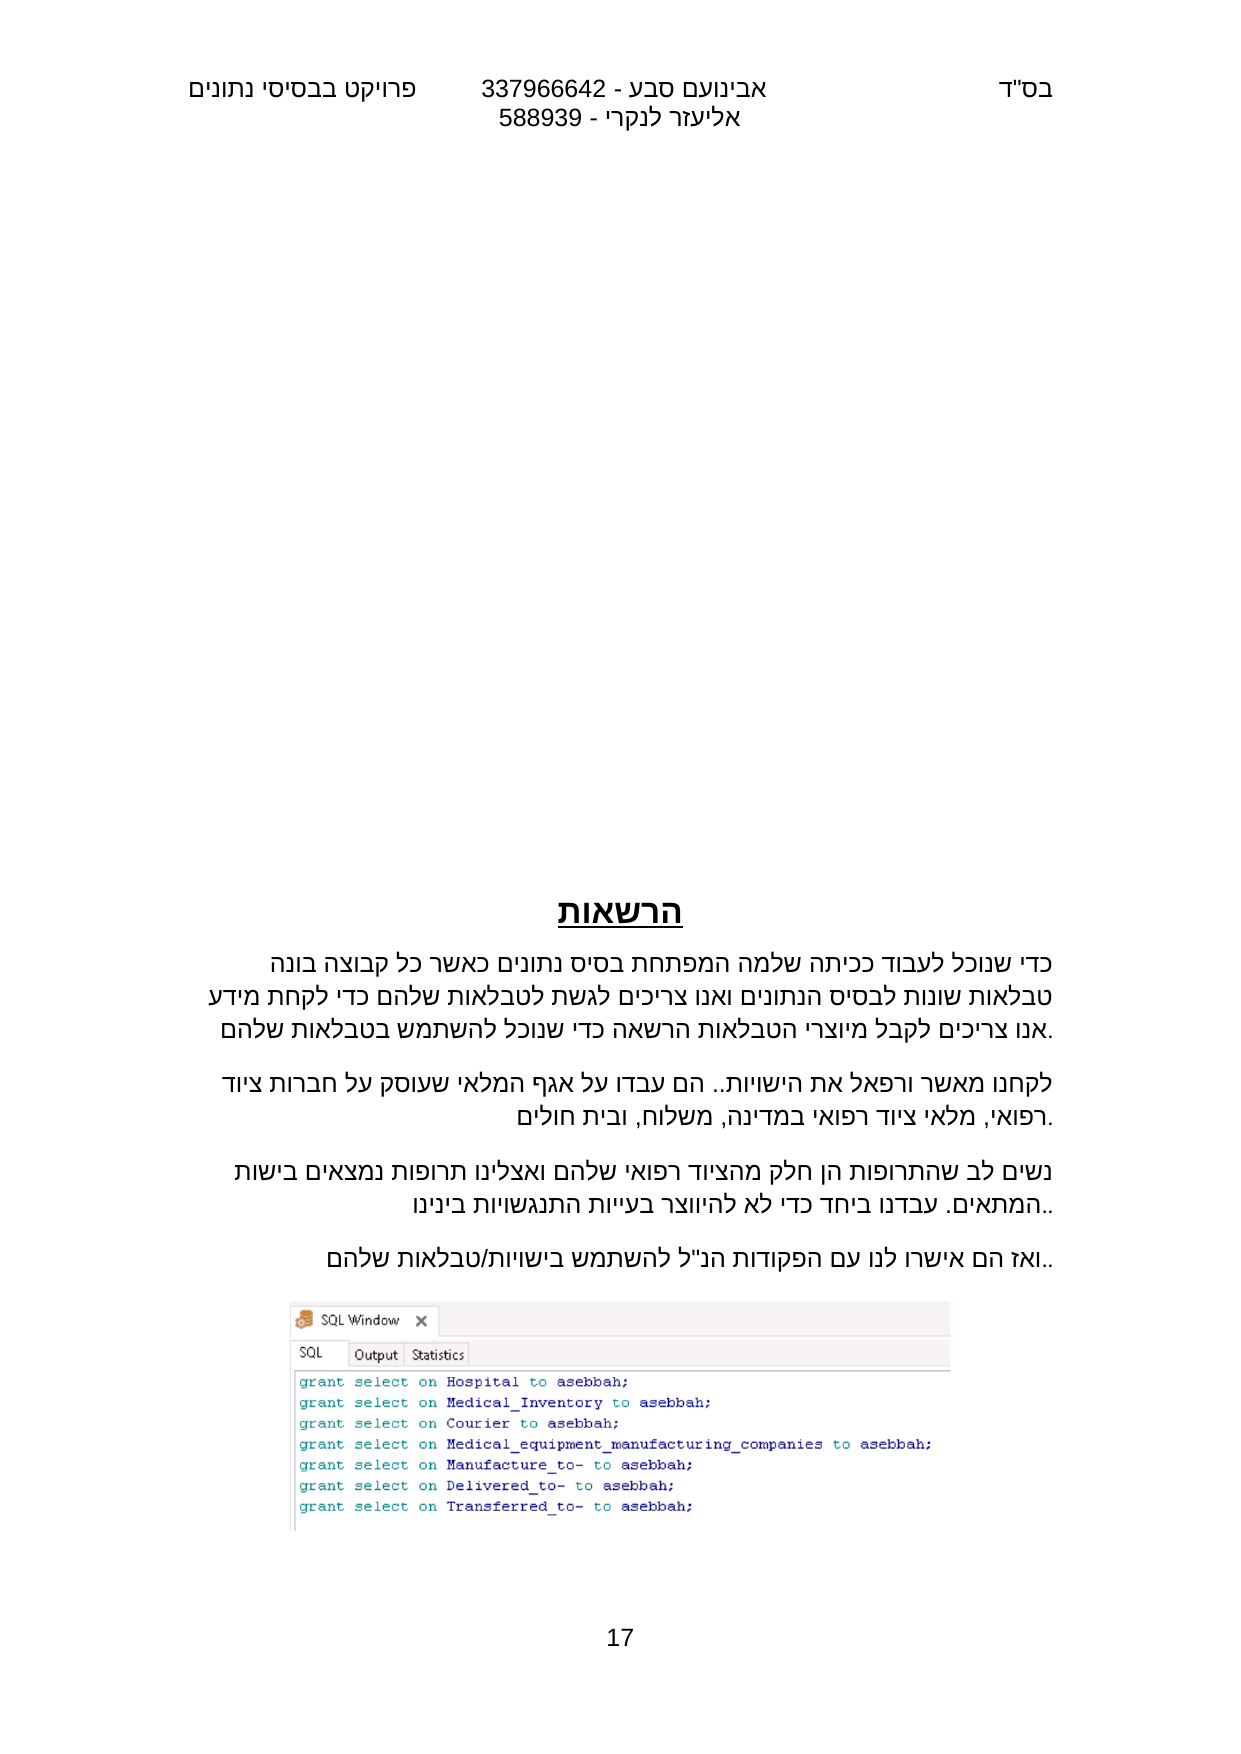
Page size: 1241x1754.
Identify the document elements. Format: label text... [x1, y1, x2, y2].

picture [289, 1301, 951, 1531]
text כדי שנוכל לעבוד ככיתה שלמה המפתחת בסיס נתונים כאשר כל קבוצה בונה טבלאות שונות לבסיס הנתונים ואנו צריכים לגשת לטבלאות שלהם כדי לקחת מידע אנו צריכים לקבל מיוצרי הטבלאות הרשאה כדי שנוכל להשתמש בטבלאות שלהם. [187, 949, 1053, 1044]
text נשים לב שהתרופות הן חלק מהציוד רפואי שלהם ואצלינו תרופות נמצאים בישות המתאים. עבדנו ביחד כדי לא להיווצר בעייות התנגשויות בינינו.. [187, 1157, 1053, 1219]
text ואז הם אישרו לנו עם הפקודות הנ"ל להשתמש בישויות/טבלאות שלהם.. [187, 1244, 1053, 1273]
subtitle הרשאות [187, 892, 1053, 931]
text לקחנו מאשר ורפאל את הישויות.. הם עבדו על אגף המלאי שעוסק על חברות ציוד רפואי, מלאי ציוד רפואי במדינה, משלוח, ובית חולים. [187, 1069, 1053, 1132]
